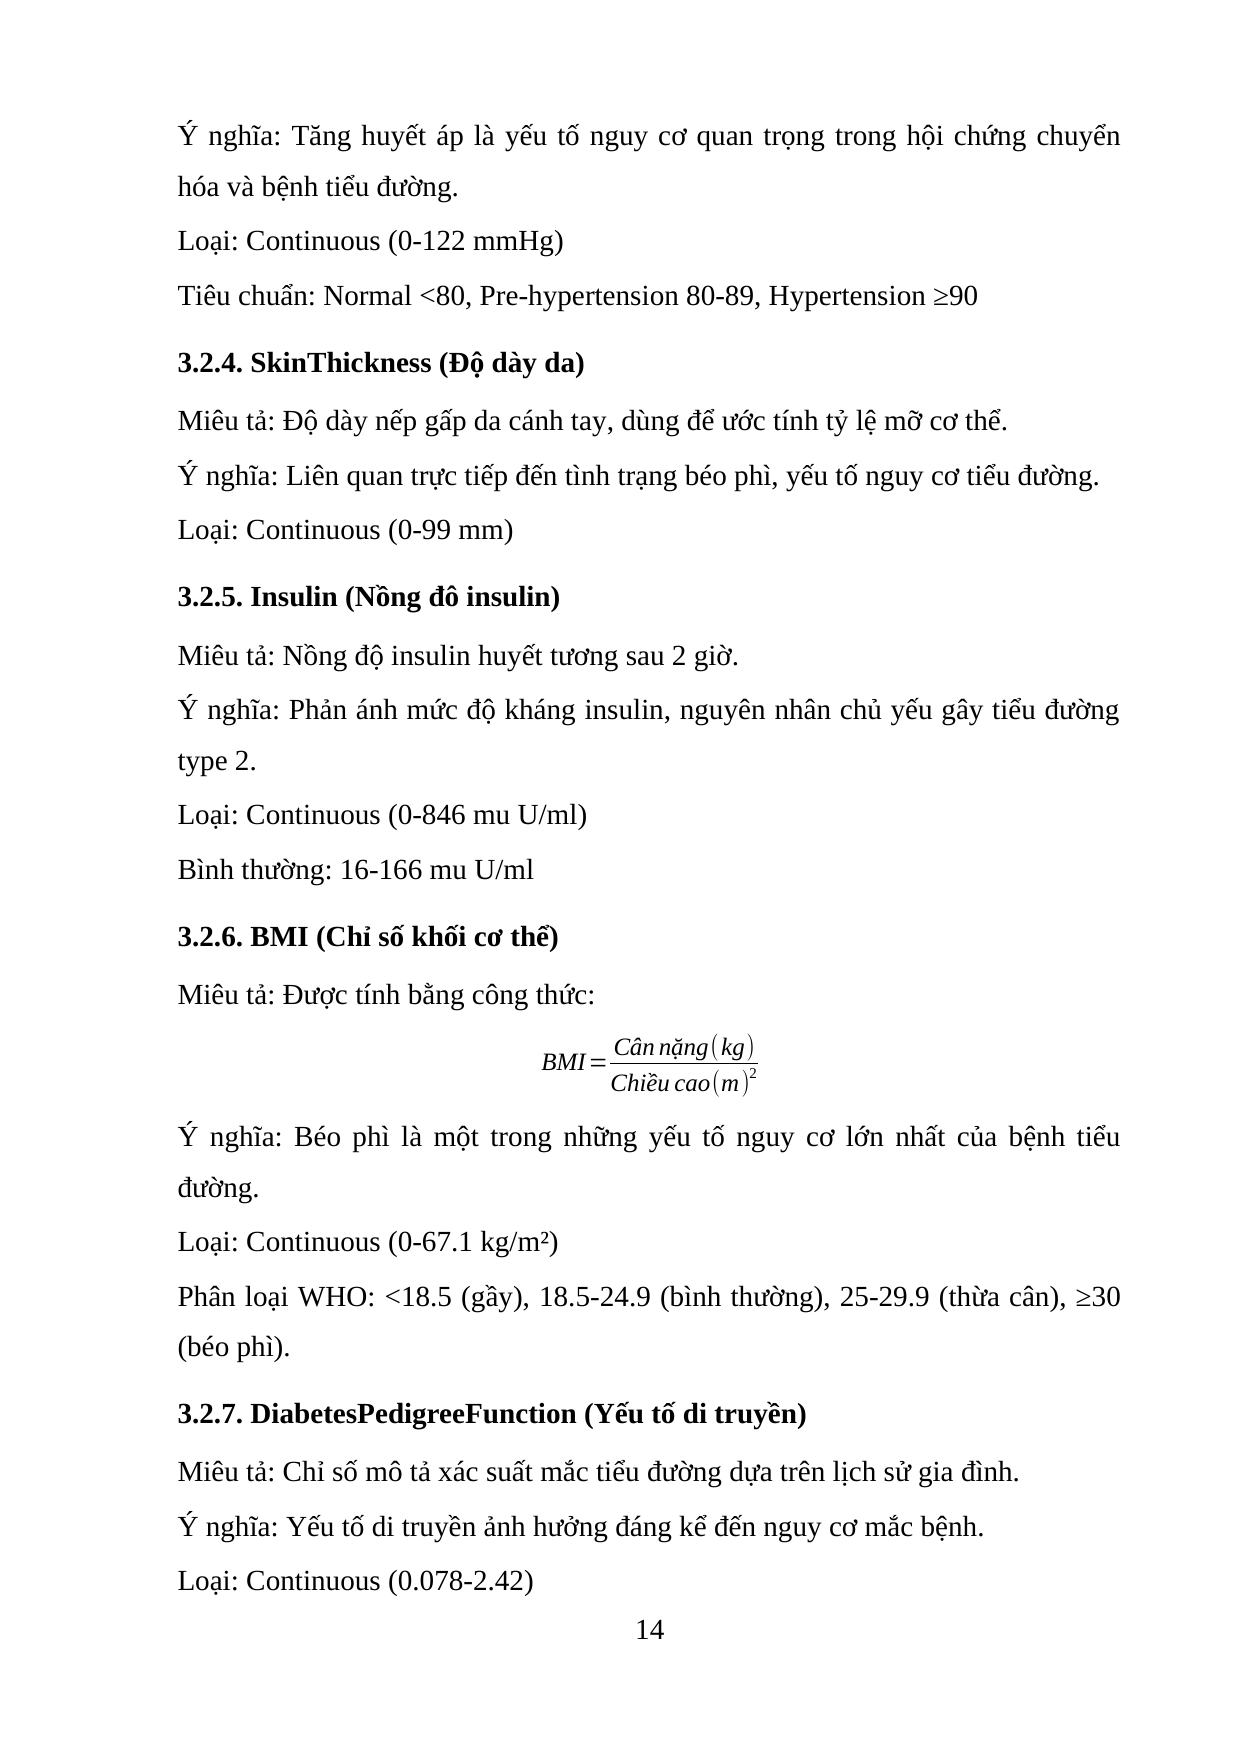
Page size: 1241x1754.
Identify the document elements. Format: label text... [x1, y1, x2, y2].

subtitle 3.2.4. SkinThickness (Độ dày da) [177, 345, 1122, 378]
subtitle 3.2.5. Insulin (Nồng đô insulin) [177, 579, 1122, 613]
text Loại: Continuous (0-67.1 kg/m²) [177, 1224, 1122, 1258]
text Loại: Continuous (0-122 mmHg) [177, 223, 1122, 257]
text Loại: Continuous (0-846 mu U/ml) [177, 797, 1122, 831]
text Ý nghĩa: Liên quan trực tiếp đến tình trạng béo phì, yếu tố nguy cơ tiểu đường. [177, 458, 1122, 491]
text Miêu tả: Nồng độ insulin huyết tương sau 2 giờ. [177, 638, 1122, 672]
text Loại: Continuous (0-99 mm) [177, 512, 1122, 546]
text Miêu tả: Độ dày nếp gấp da cánh tay, dùng để ước tính tỷ lệ mỡ cơ thể. [177, 403, 1122, 437]
text Ý nghĩa: Béo phì là một trong những yếu tố nguy cơ lớn nhất của bệnh tiểu đường. [177, 1119, 1122, 1203]
subtitle 3.2.6. BMI (Chỉ số khối cơ thể) [177, 919, 1122, 952]
text Phân loại WHO: <18.5 (gầy), 18.5-24.9 (bình thường), 25-29.9 (thừa cân), ≥30 (béo phì). [177, 1279, 1122, 1362]
subtitle 3.2.7. DiabetesPedigreeFunction (Yếu tố di truyền) [177, 1396, 1122, 1429]
text Ý nghĩa: Tăng huyết áp là yếu tố nguy cơ quan trọng trong hội chứng chuyển hóa và bệnh tiểu đường. [177, 118, 1122, 202]
text Ý nghĩa: Phản ánh mức độ kháng insulin, nguyên nhân chủ yếu gây tiểu đường type 2. [177, 692, 1122, 776]
text Miêu tả: Chỉ số mô tả xác suất mắc tiểu đường dựa trên lịch sử gia đình. [177, 1454, 1122, 1488]
text Bình thường: 16-166 mu U/ml [177, 852, 1122, 885]
text Loại: Continuous (0.078-2.42) [177, 1563, 1122, 1597]
text Miêu tả: Được tính bằng công thức: [177, 977, 1122, 1011]
text Ý nghĩa: Yếu tố di truyền ảnh hưởng đáng kể đến nguy cơ mắc bệnh. [177, 1509, 1122, 1543]
text Tiêu chuẩn: Normal <80, Pre-hypertension 80-89, Hypertension ≥90 [177, 278, 1122, 311]
